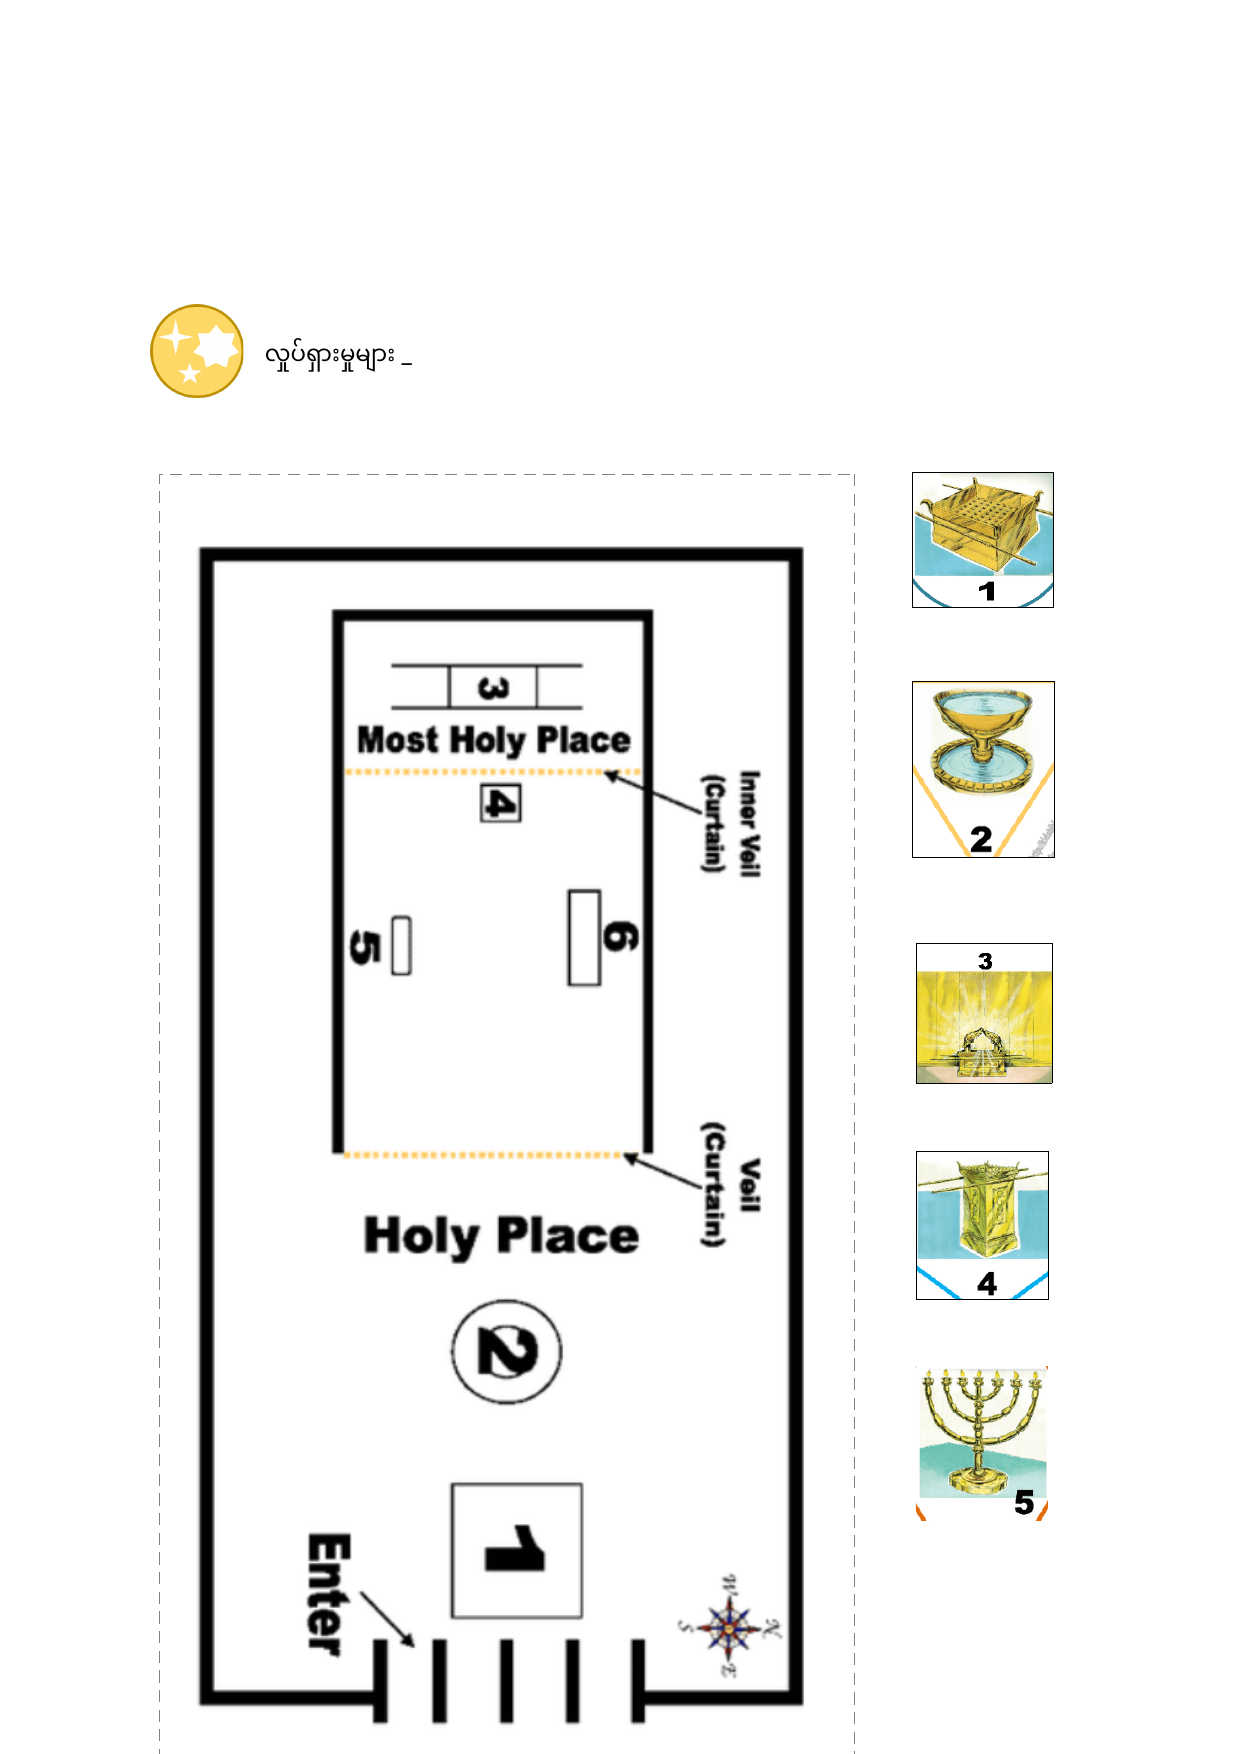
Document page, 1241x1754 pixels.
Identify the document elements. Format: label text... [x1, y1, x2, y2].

picture [913, 682, 1054, 857]
picture [150, 304, 244, 398]
picture [917, 944, 1052, 1083]
picture [1020, 1278, 1048, 1299]
picture [915, 1366, 1048, 1521]
picture [913, 473, 1053, 607]
picture [917, 1152, 1048, 1299]
text လှုပ်ရှားမှုများ _ [244, 328, 1090, 383]
picture [917, 1272, 953, 1299]
picture [159, 476, 855, 1754]
